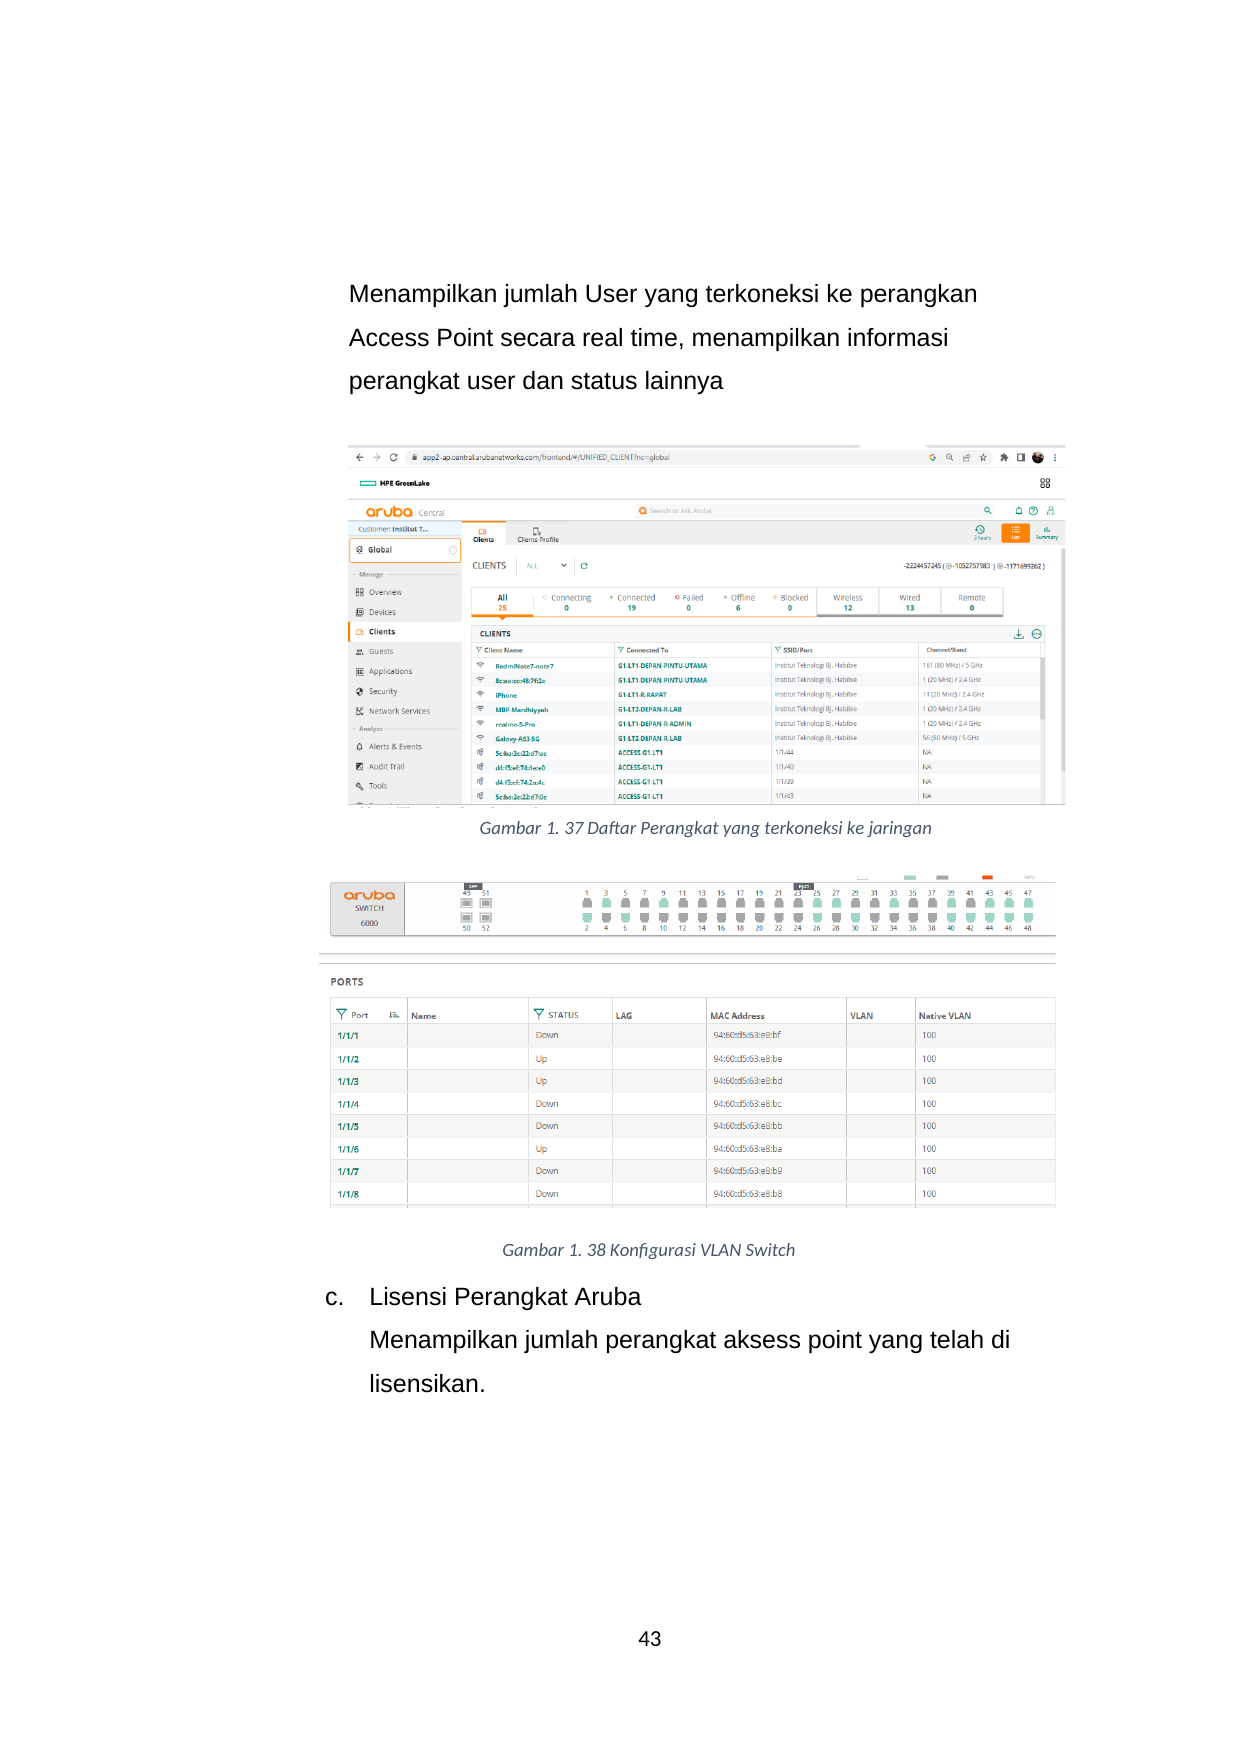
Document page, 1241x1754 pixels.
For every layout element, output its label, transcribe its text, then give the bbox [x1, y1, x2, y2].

picture [318, 873, 1056, 1208]
list Menampilkan jumlah User yang terkoneksi ke perangkan Access Point secara real time, menampilkan informasi perangkat user dan status lainnya [349, 279, 1063, 394]
picture [348, 445, 1066, 808]
list Menampilkan jumlah perangkat aksess point yang telah di lisensikan. [369, 1325, 1063, 1397]
list Lisensi Perangkat Aruba [325, 1282, 1063, 1311]
